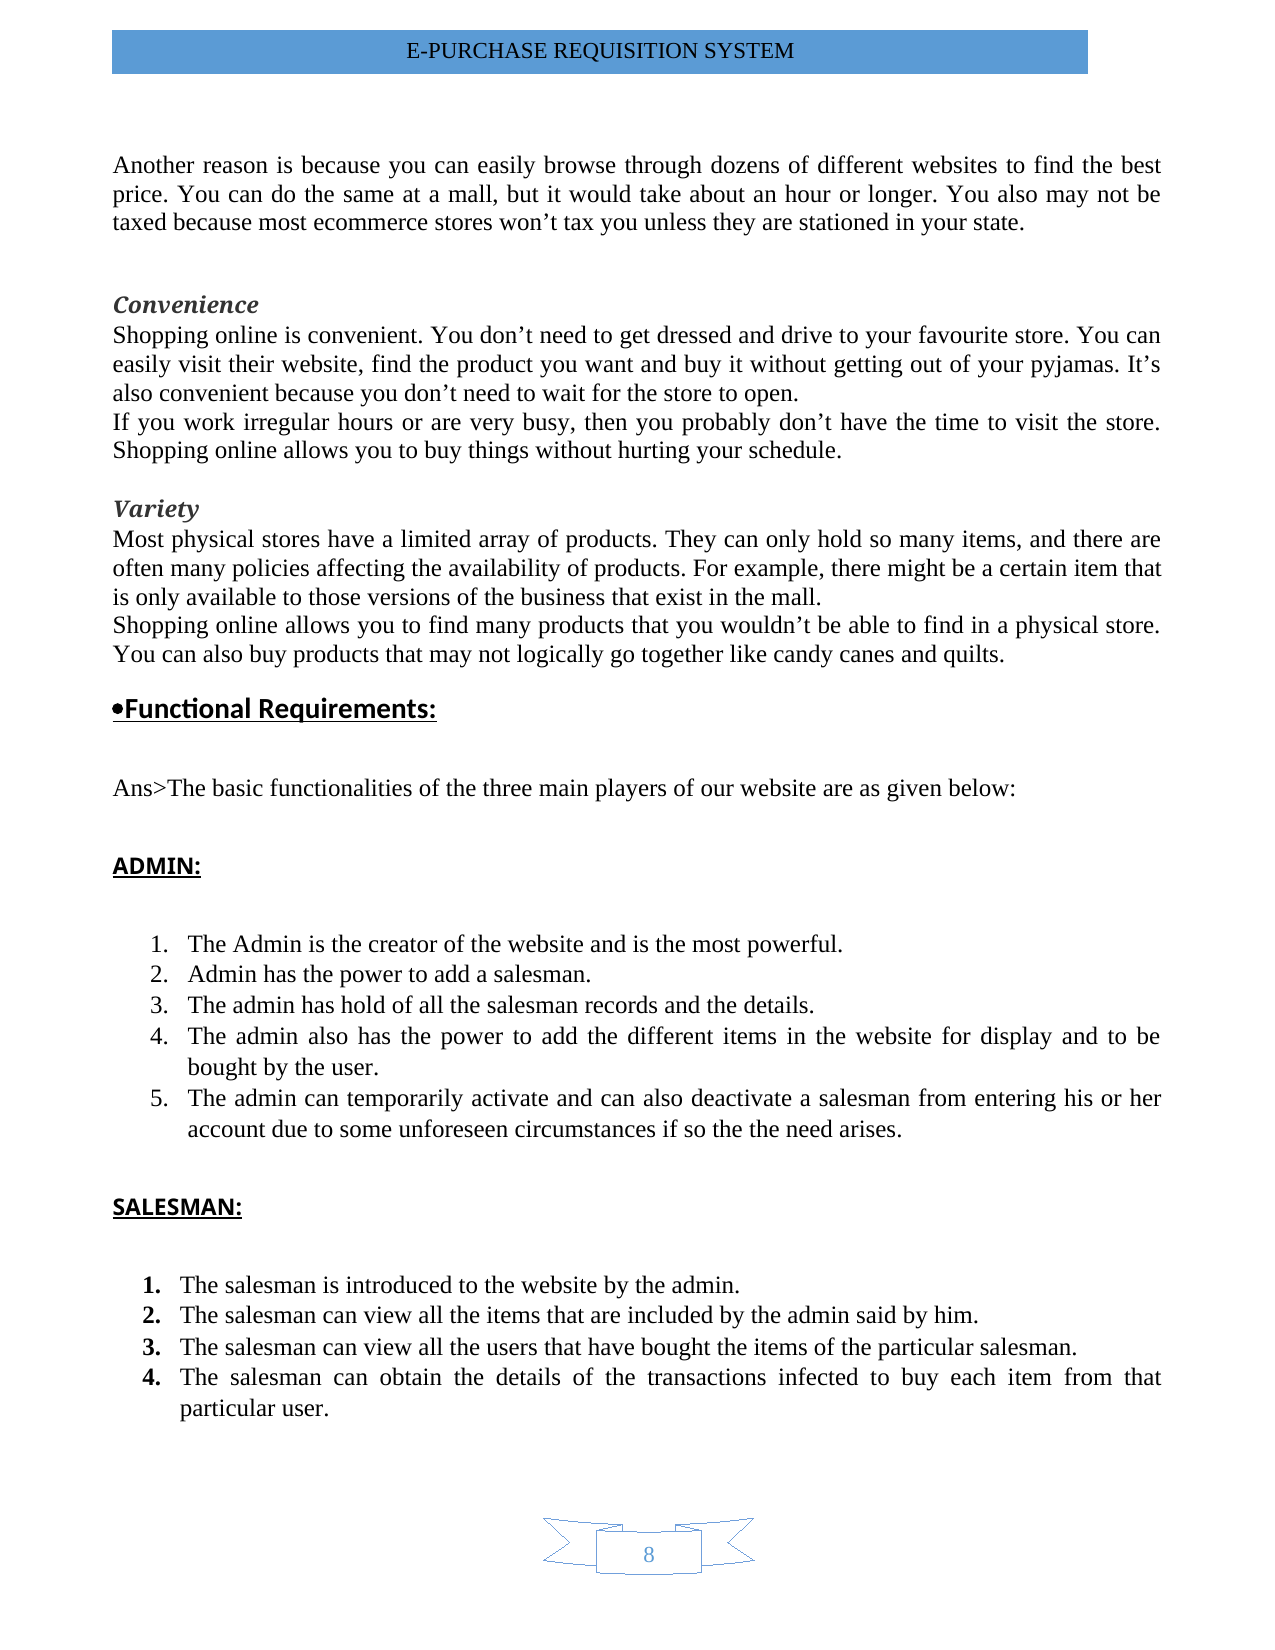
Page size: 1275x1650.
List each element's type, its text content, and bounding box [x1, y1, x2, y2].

text Shopping online allows you to find many products that you wouldn’t be able to find in a physical store. You can also buy products that may not logically go together like candy canes and quilts. [112, 610, 1162, 668]
list The Admin is the creator of the website and is the most powerful. [150, 927, 1162, 958]
text Shopping online is convenient. You don’t need to get dressed and drive to your favourite store. You can easily visit their website, find the product you want and buy it without getting out of your pyjamas. It’s also convenient because you don’t need to wait for the store to open. [112, 320, 1162, 407]
list The salesman can view all the items that are included by the admin said by him. [142, 1299, 1162, 1330]
list The admin also has the power to add the different items in the website for display and to be bought by the user. [150, 1020, 1162, 1082]
list Admin has the power to add a salesman. [150, 958, 1162, 989]
list The admin can temporarily activate and can also deactivate a salesman from entering his or her account due to some unforeseen circumstances if so the the need arises. [150, 1082, 1162, 1144]
text Functional Requirements: [112, 694, 1162, 725]
text Most physical stores have a limited array of products. They can only hold so many items, and there are often many policies affecting the availability of products. For example, there might be a certain item that is only available to those versions of the business that exist in the mall. [112, 524, 1162, 610]
text Another reason is because you can easily browse through dozens of different websites to find the best price. You can do the same at a mall, but it would take about an hour or longer. You also may not be taxed because most ecommerce stores won’t tax you unless they are stationed in your state. [112, 150, 1162, 236]
list The admin has hold of all the salesman records and the details. [150, 989, 1162, 1020]
text Variety [112, 493, 1162, 524]
text Ans>The basic functionalities of the three main players of our website are as given below: [112, 772, 1162, 803]
text SALESMAN: [112, 1191, 1162, 1222]
list The salesman can view all the users that have bought the items of the particular salesman. [142, 1330, 1162, 1361]
text ADMIN: [112, 849, 1162, 881]
text If you work irregular hours or are very busy, then you probably don’t have the time to visit the store. Shopping online allows you to buy things without hurting your schedule. [112, 407, 1162, 464]
text Convenience [112, 289, 1162, 320]
list The salesman is introduced to the website by the admin. [142, 1268, 1162, 1299]
list The salesman can obtain the details of the transactions infected to buy each item from that particular user. [142, 1361, 1162, 1423]
